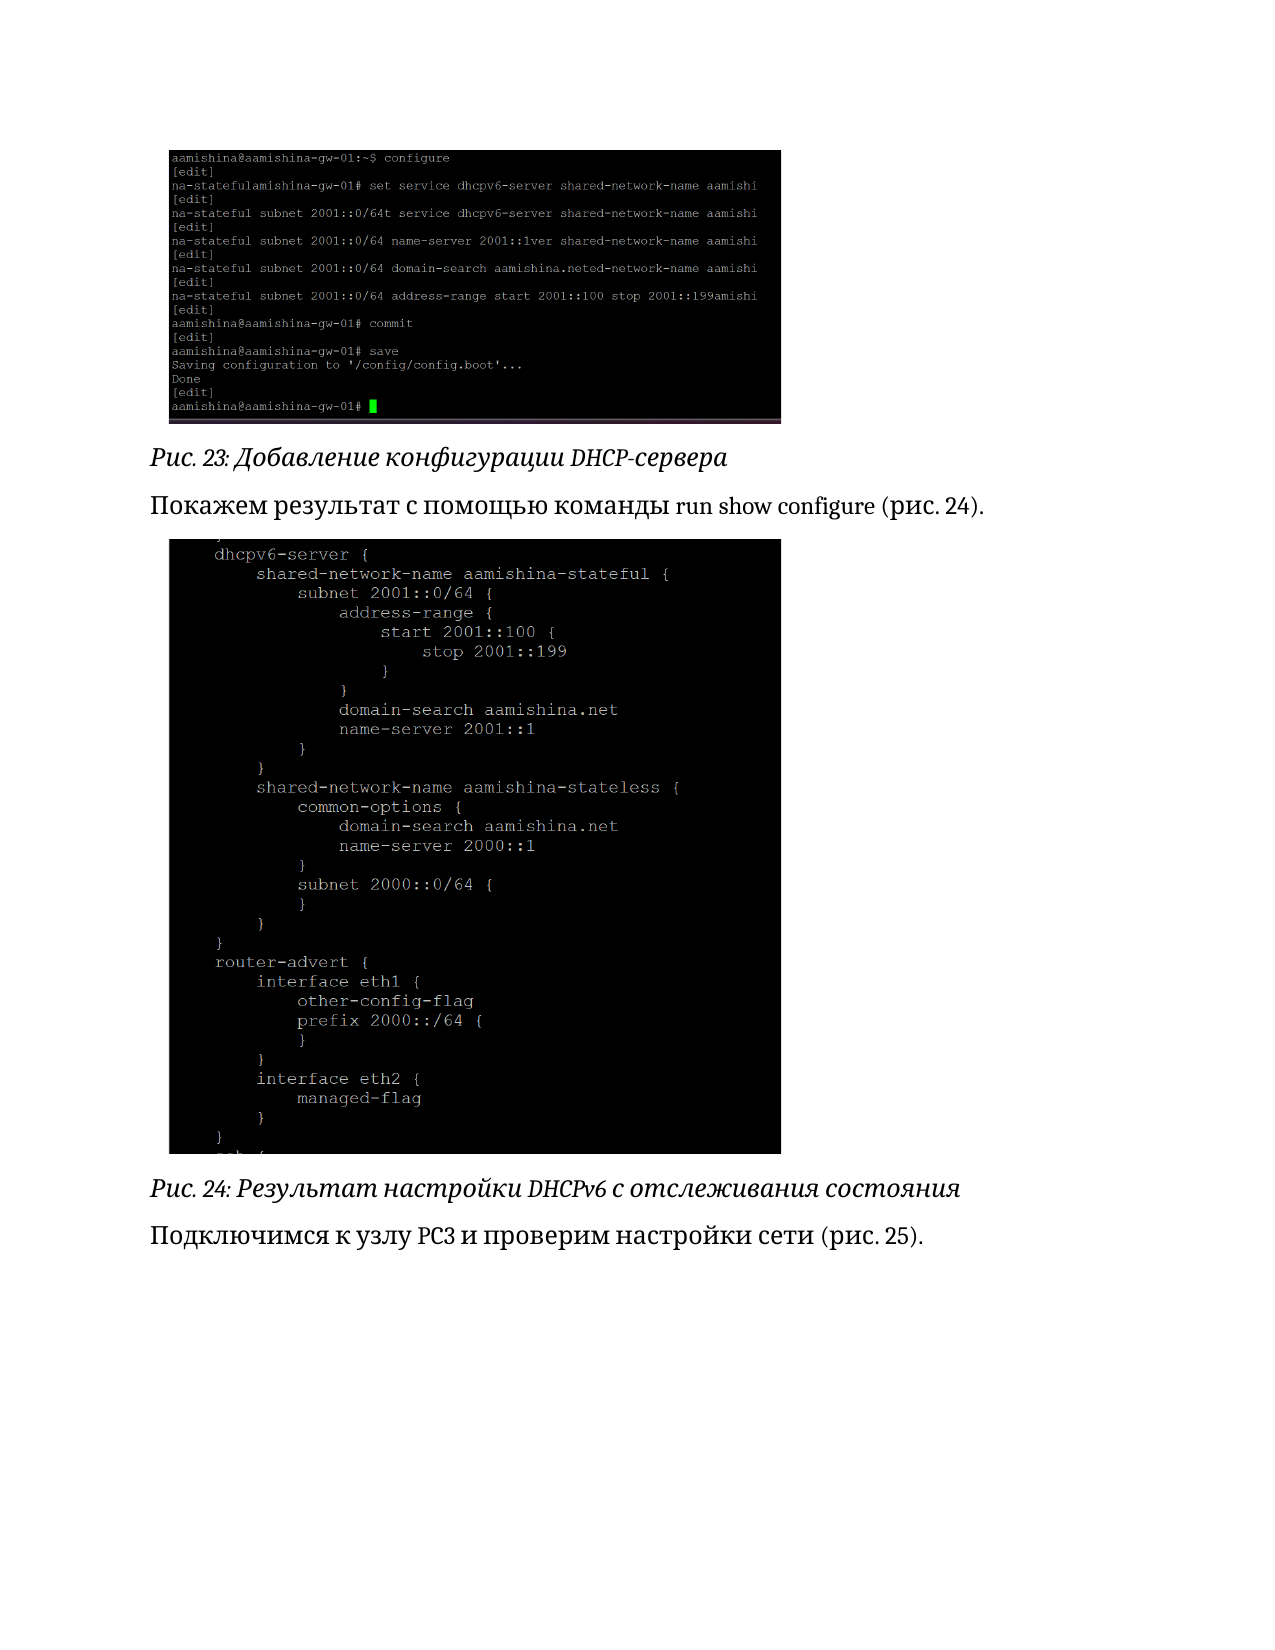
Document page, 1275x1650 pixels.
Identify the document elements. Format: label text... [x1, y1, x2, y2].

text Рис. 23: Добавление конфигурации DHCP-сервера [150, 444, 1125, 473]
text Покажем результат с помощью команды run show configure (рис. 24). [150, 492, 1125, 520]
picture [168, 150, 782, 424]
text Рис. 24: Результат настройки DHCPv6 с отслеживания состояния [150, 1174, 1125, 1203]
picture [168, 539, 782, 1154]
text Подключимся к узлу PC3 и проверим настройки сети (рис. 25). [150, 1222, 1125, 1251]
